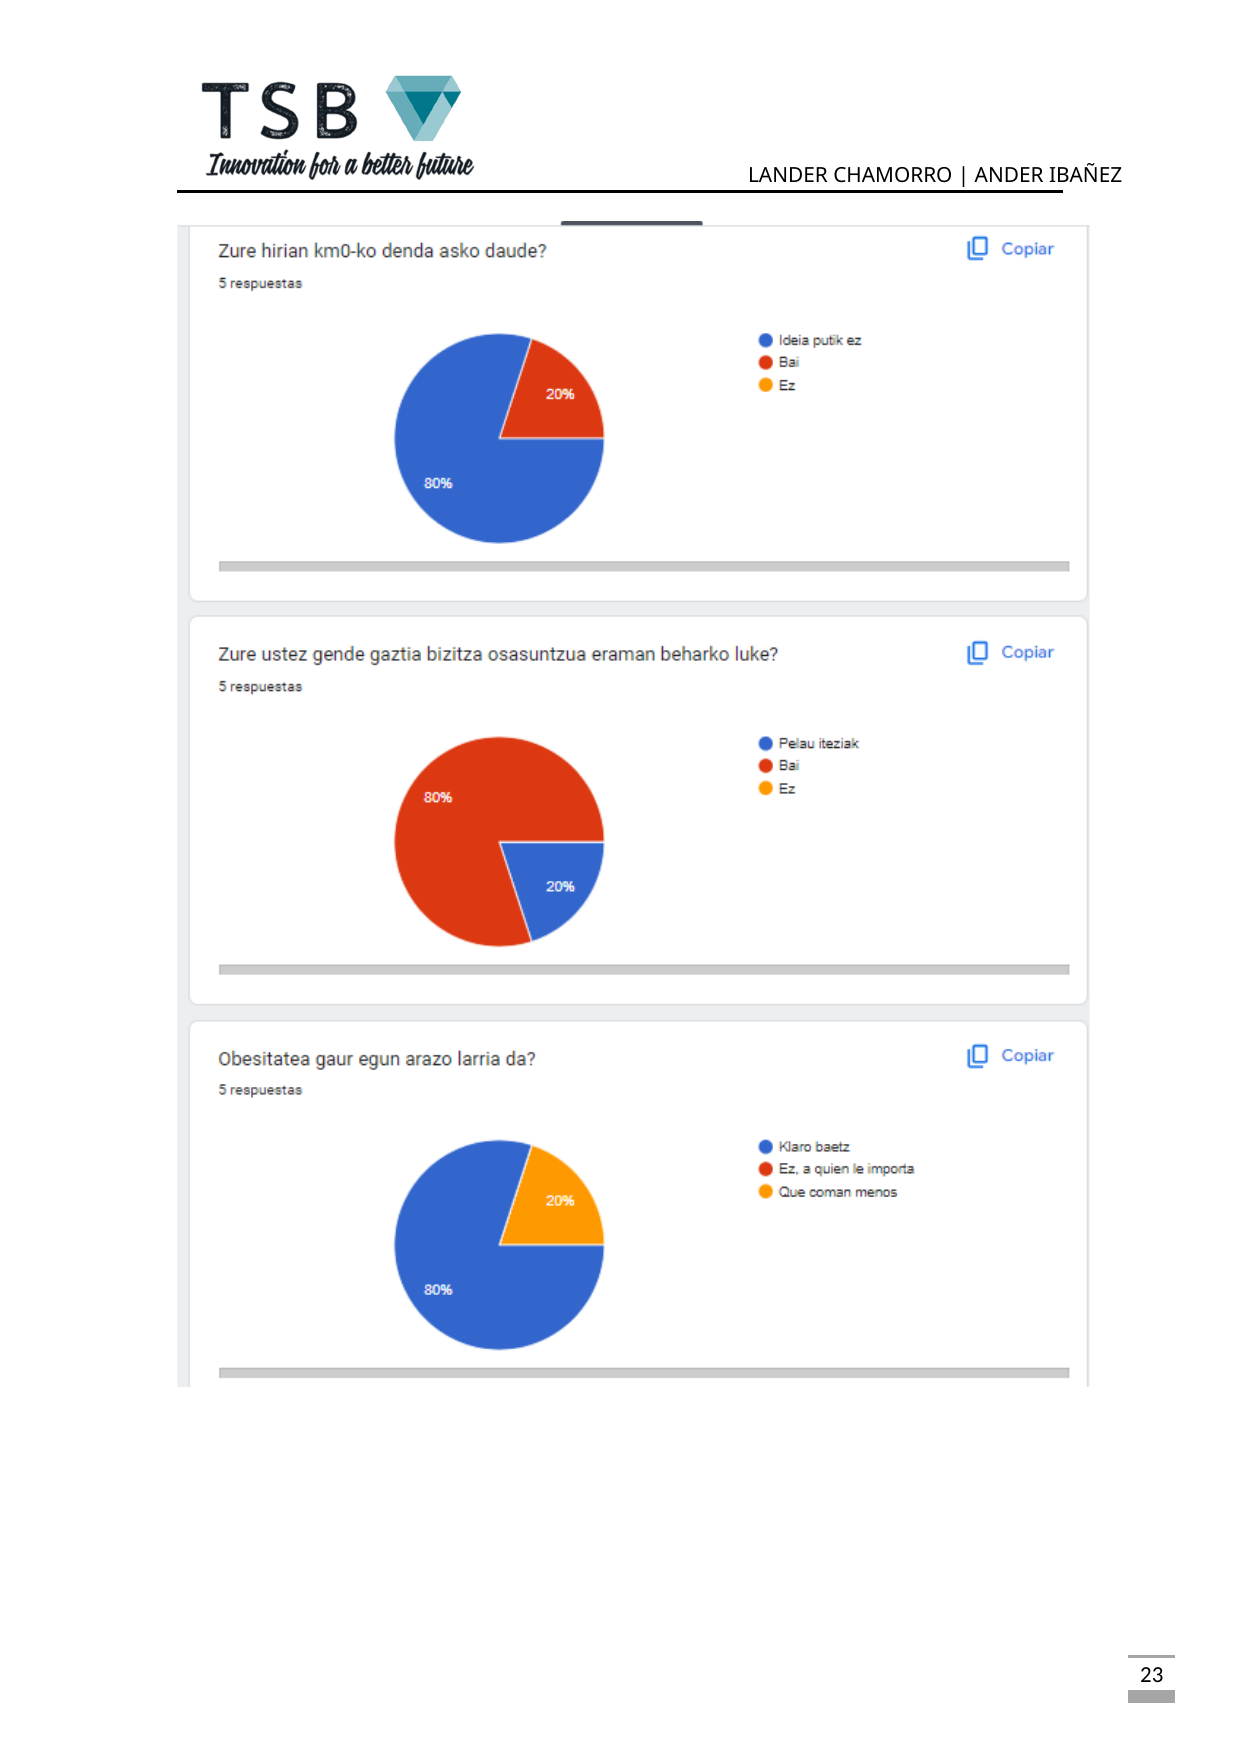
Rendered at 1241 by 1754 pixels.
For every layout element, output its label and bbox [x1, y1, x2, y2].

picture [177, 73, 501, 182]
picture [177, 221, 1090, 1387]
